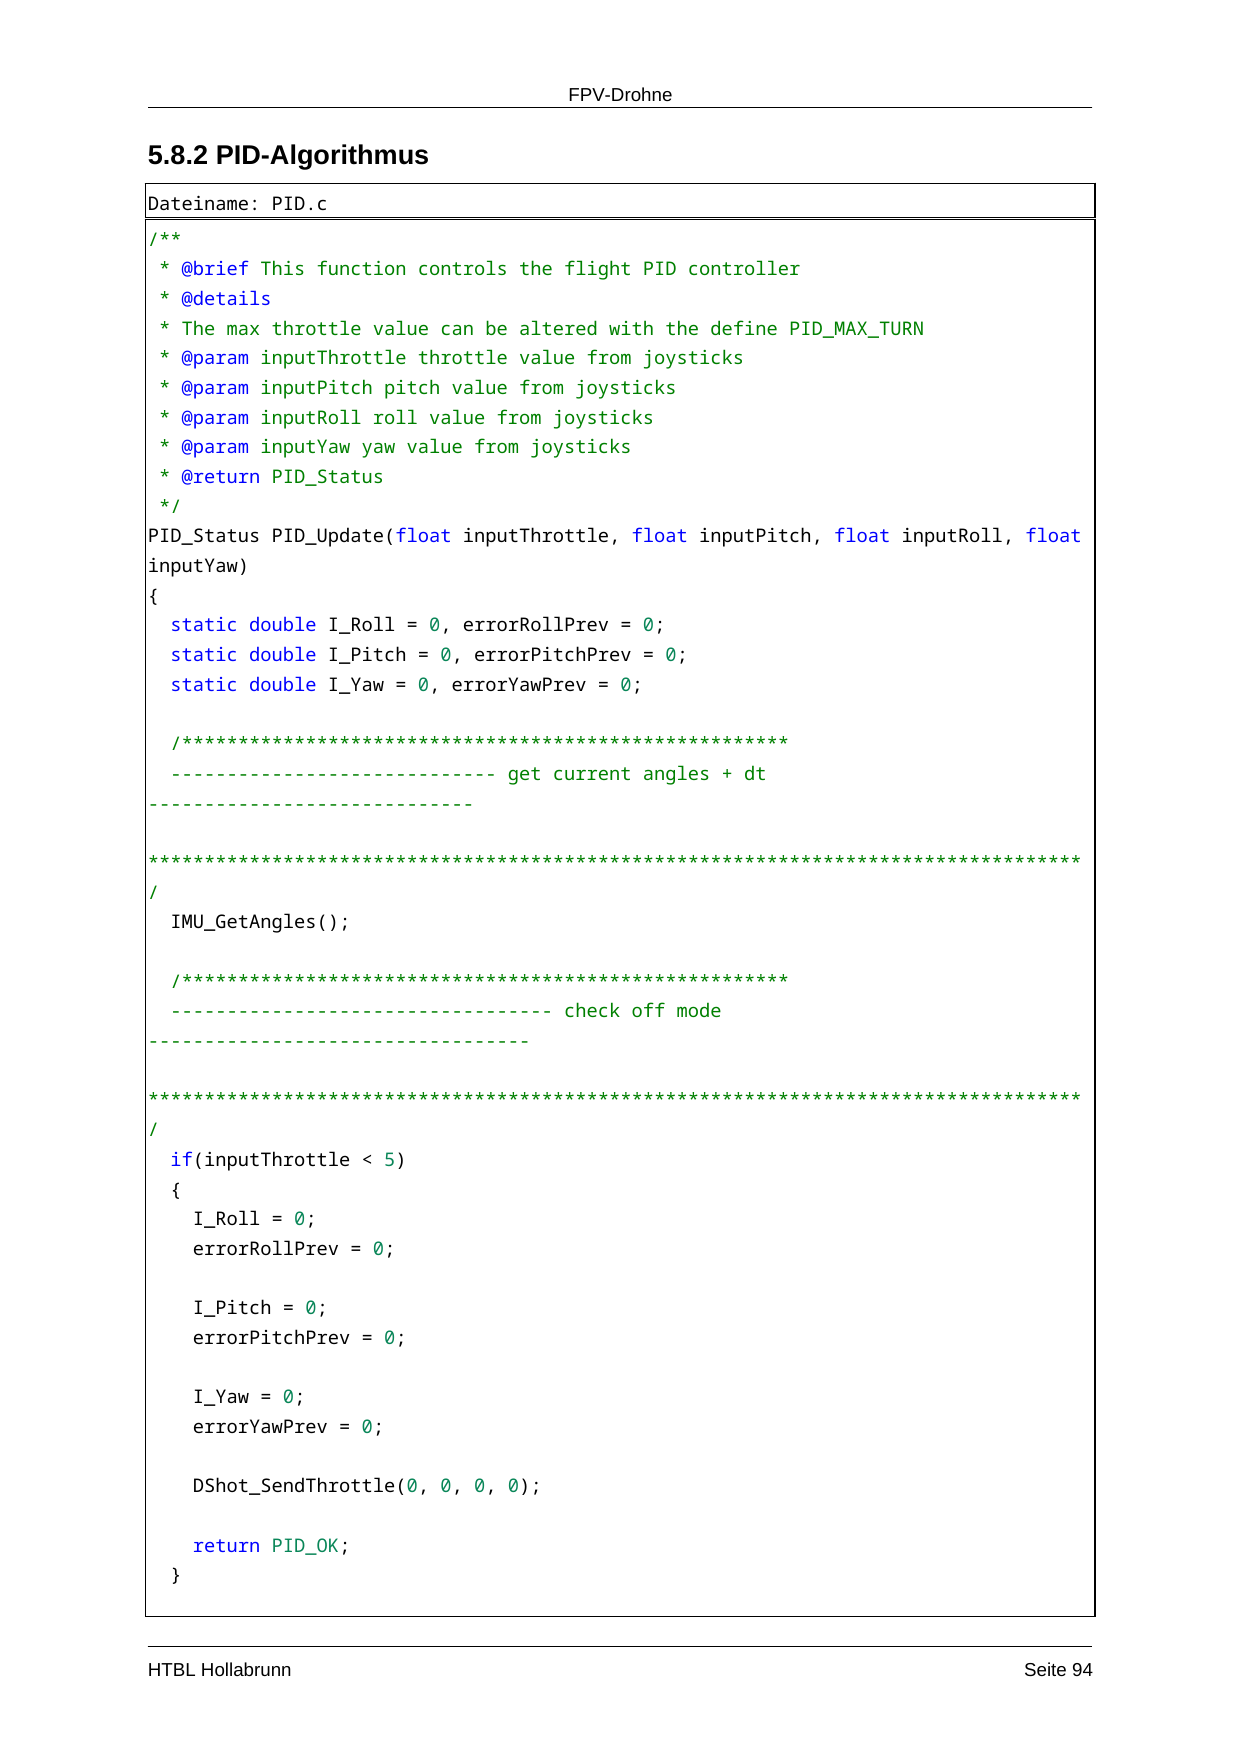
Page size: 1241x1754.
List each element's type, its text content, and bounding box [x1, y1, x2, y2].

text errorRollPrev = 0; [148, 1231, 1092, 1261]
text static double I_Yaw = 0, errorYawPrev = 0; [148, 667, 1092, 697]
text } [148, 1558, 1092, 1587]
text ***********************************************************************************/ [148, 815, 1092, 904]
text return PID_OK; [148, 1528, 1092, 1558]
text /****************************************************** [148, 964, 1092, 993]
text errorYawPrev = 0; [148, 1409, 1092, 1439]
text errorPitchPrev = 0; [148, 1320, 1092, 1350]
text * @return PID_Status [148, 459, 1092, 489]
text * @param inputRoll roll value from joysticks [148, 400, 1092, 429]
text * The max throttle value can be altered with the define PID_MAX_TURN [148, 311, 1092, 340]
text * @brief This function controls the flight PID controller [148, 251, 1092, 281]
text I_Roll = 0; [148, 1201, 1092, 1231]
text ----------------------------- get current angles + dt ----------------------------- [148, 756, 1092, 815]
text * @param inputYaw yaw value from joysticks [148, 429, 1092, 459]
subtitle PID-Algorithmus [148, 139, 1092, 170]
text /** [146, 220, 1094, 251]
text * @param inputThrottle throttle value from joysticks [148, 340, 1092, 370]
text { [148, 578, 1092, 608]
text IMU_GetAngles(); [148, 904, 1092, 934]
text /****************************************************** [148, 726, 1092, 756]
text ***********************************************************************************/ [148, 1053, 1092, 1142]
text * @param inputPitch pitch value from joysticks [148, 370, 1092, 400]
text DShot_SendThrottle(0, 0, 0, 0); [148, 1468, 1092, 1498]
text I_Pitch = 0; [148, 1290, 1092, 1320]
text I_Yaw = 0; [148, 1379, 1092, 1409]
text ---------------------------------- check off mode ---------------------------------- [148, 993, 1092, 1053]
text PID_Status PID_Update(float inputThrottle, float inputPitch, float inputRoll, float inputYaw) [148, 518, 1092, 578]
text Dateiname: PID.c [146, 184, 1094, 217]
text if(inputThrottle < 5) [148, 1142, 1092, 1172]
text */ [148, 489, 1092, 518]
text static double I_Pitch = 0, errorPitchPrev = 0; [148, 637, 1092, 667]
text * @details [148, 281, 1092, 311]
text { [148, 1172, 1092, 1201]
text static double I_Roll = 0, errorRollPrev = 0; [148, 608, 1092, 637]
